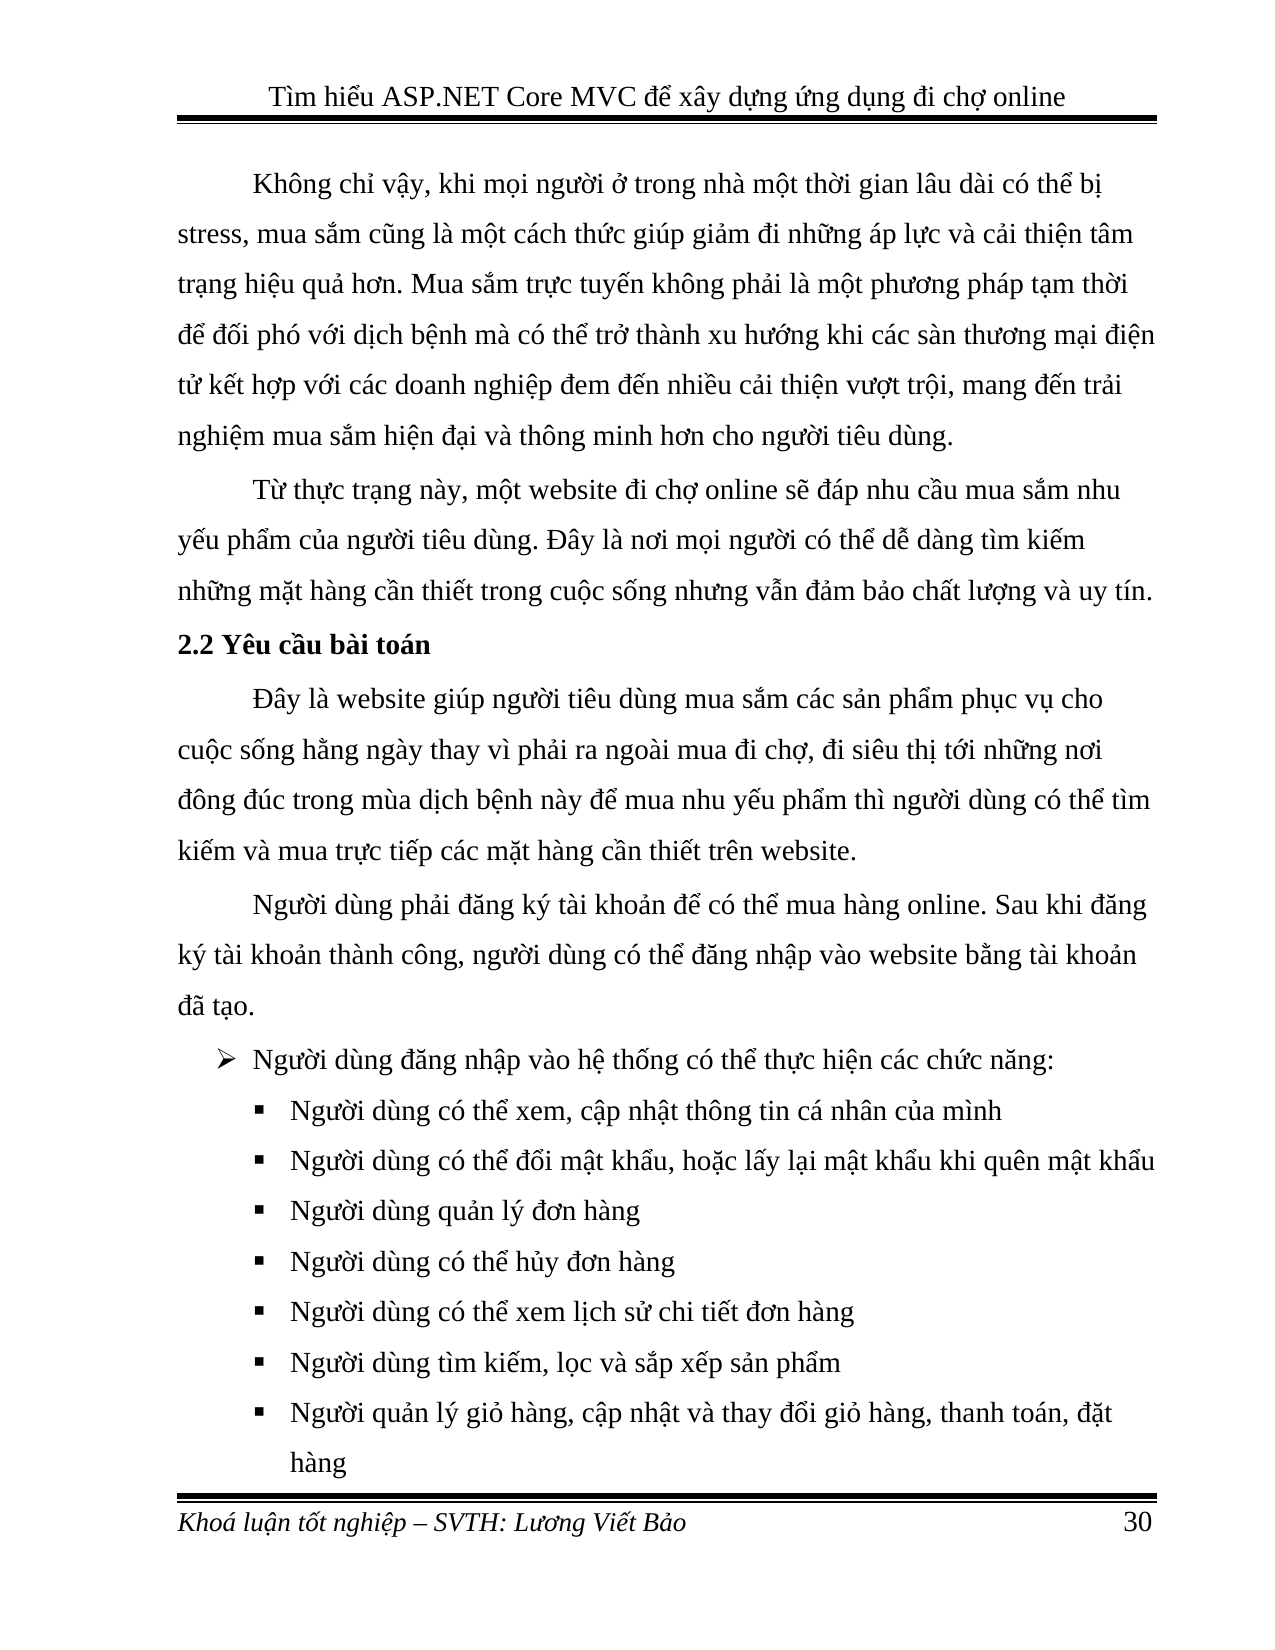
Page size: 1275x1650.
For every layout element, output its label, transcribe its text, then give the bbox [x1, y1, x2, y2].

list Người dùng có thể đổi mật khẩu, hoặc lấy lại mật khẩu khi quên mật khẩu [252, 1143, 1157, 1177]
subtitle 2.2 Yêu cầu bài toán [177, 627, 1157, 661]
list Người dùng có thể hủy đơn hàng [252, 1244, 1157, 1277]
list Người quản lý giỏ hàng, cập nhật và thay đổi giỏ hàng, thanh toán, đặt hàng [252, 1395, 1157, 1479]
list Người dùng quản lý đơn hàng [252, 1193, 1157, 1227]
text Đây là website giúp người tiêu dùng mua sắm các sản phẩm phục vụ cho cuộc sống hằng ngày thay vì phải ra ngoài mua đi chợ, đi siêu thị tới những nơi đông đúc trong mùa dịch bệnh này để mua nhu yếu phẩm thì người dùng có thể tìm kiếm và mua trực tiếp các mặt hàng cần thiết trên website. [177, 682, 1157, 866]
text Từ thực trạng này, một website đi chợ online sẽ đáp nhu cầu mua sắm nhu yếu phẩm của người tiêu dùng. Đây là nơi mọi người có thể dễ dàng tìm kiếm những mặt hàng cần thiết trong cuộc sống nhưng vẫn đảm bảo chất lượng và uy tín. [177, 472, 1157, 606]
list Người dùng tìm kiếm, lọc và sắp xếp sản phẩm [252, 1345, 1157, 1378]
text Người dùng phải đăng ký tài khoản để có thể mua hàng online. Sau khi đăng ký tài khoản thành công, người dùng có thể đăng nhập vào website bằng tài khoản đã tạo. [177, 887, 1157, 1021]
list Người dùng có thể xem lịch sử chi tiết đơn hàng [252, 1294, 1157, 1328]
list Người dùng có thể xem, cập nhật thông tin cá nhân của mình [252, 1093, 1157, 1126]
list Người dùng đăng nhập vào hệ thống có thể thực hiện các chức năng: [215, 1042, 1157, 1076]
text Không chỉ vậy, khi mọi người ở trong nhà một thời gian lâu dài có thể bị stress, mua sắm cũng là một cách thức giúp giảm đi những áp lực và cải thiện tâm trạng hiệu quả hơn. Mua sắm trực tuyến không phải là một phương pháp tạm thời để đối phó với dịch bệnh mà có thể trở thành xu hướng khi các sàn thương mại điện tử kết hợp với các doanh nghiệp đem đến nhiều cải thiện vượt trội, mang đến trải nghiệm mua sắm hiện đại và thông minh hơn cho người tiêu dùng. [177, 166, 1157, 451]
